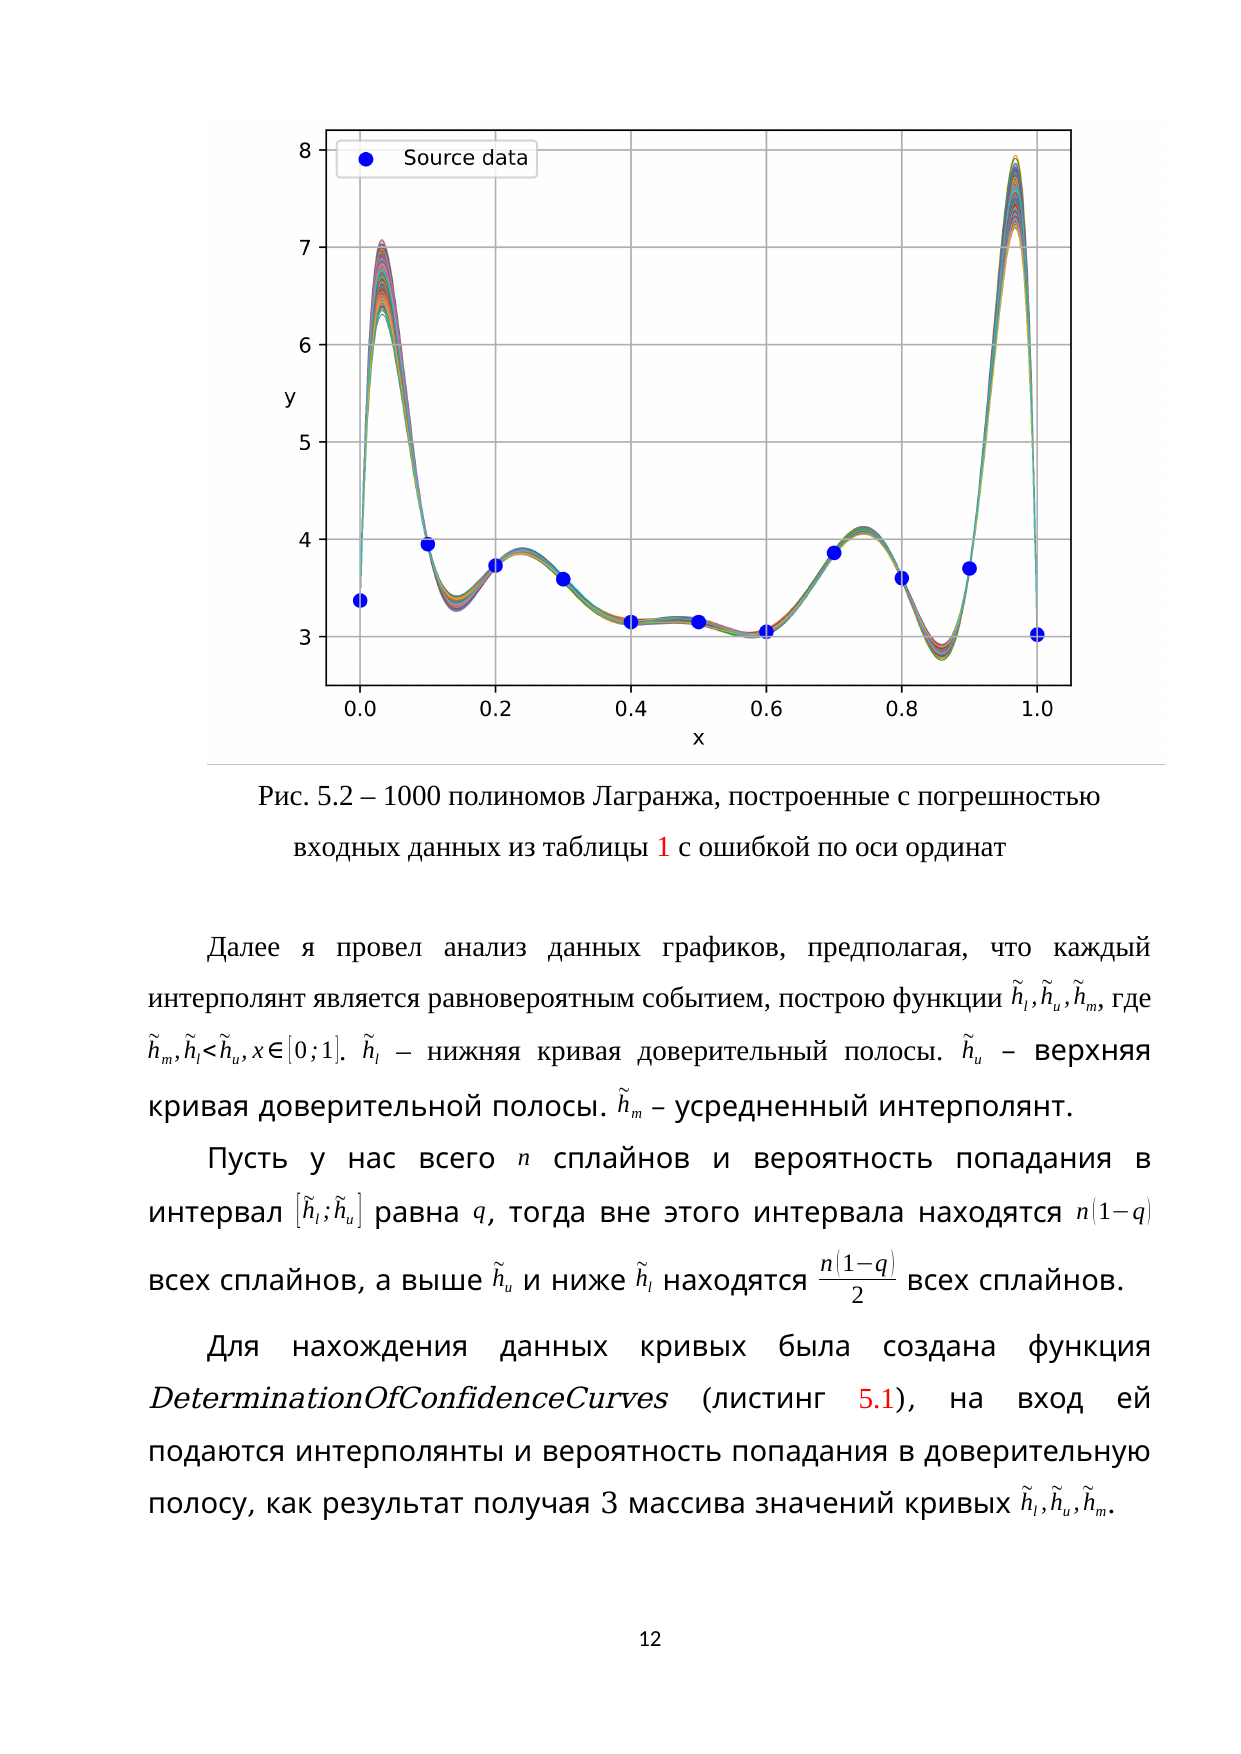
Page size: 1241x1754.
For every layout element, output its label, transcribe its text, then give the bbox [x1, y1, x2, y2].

text Пусть у нас всего сплайнов и вероятность попадания в интервал равна , тогда вне этого интервала находятся всех сплайнов, а выше и ниже находятся всех сплайнов. [148, 1139, 1152, 1309]
picture [206, 118, 1167, 765]
text Далее я провел анализ данных графиков, предполагая, что каждый интерполянт является равновероятным событием, построю функции , где . – нижняя кривая доверительный полосы. – верхняя кривая доверительной полосы. – усредненный интерполянт. [148, 929, 1152, 1122]
text Рис. 5.2 – 1000 полиномов Лагранжа, построенные с погрешностью входных данных из таблицы 1 с ошибкой по оси ординат [148, 778, 1152, 862]
text Для нахождения данных кривых была создана функция DeterminationOfConfidenceCurves (листинг 5.1), на вход ей подаются интерполянты и вероятность попадания в доверительную полосу, как результат получая 3 массива значений кривых . [148, 1327, 1152, 1520]
